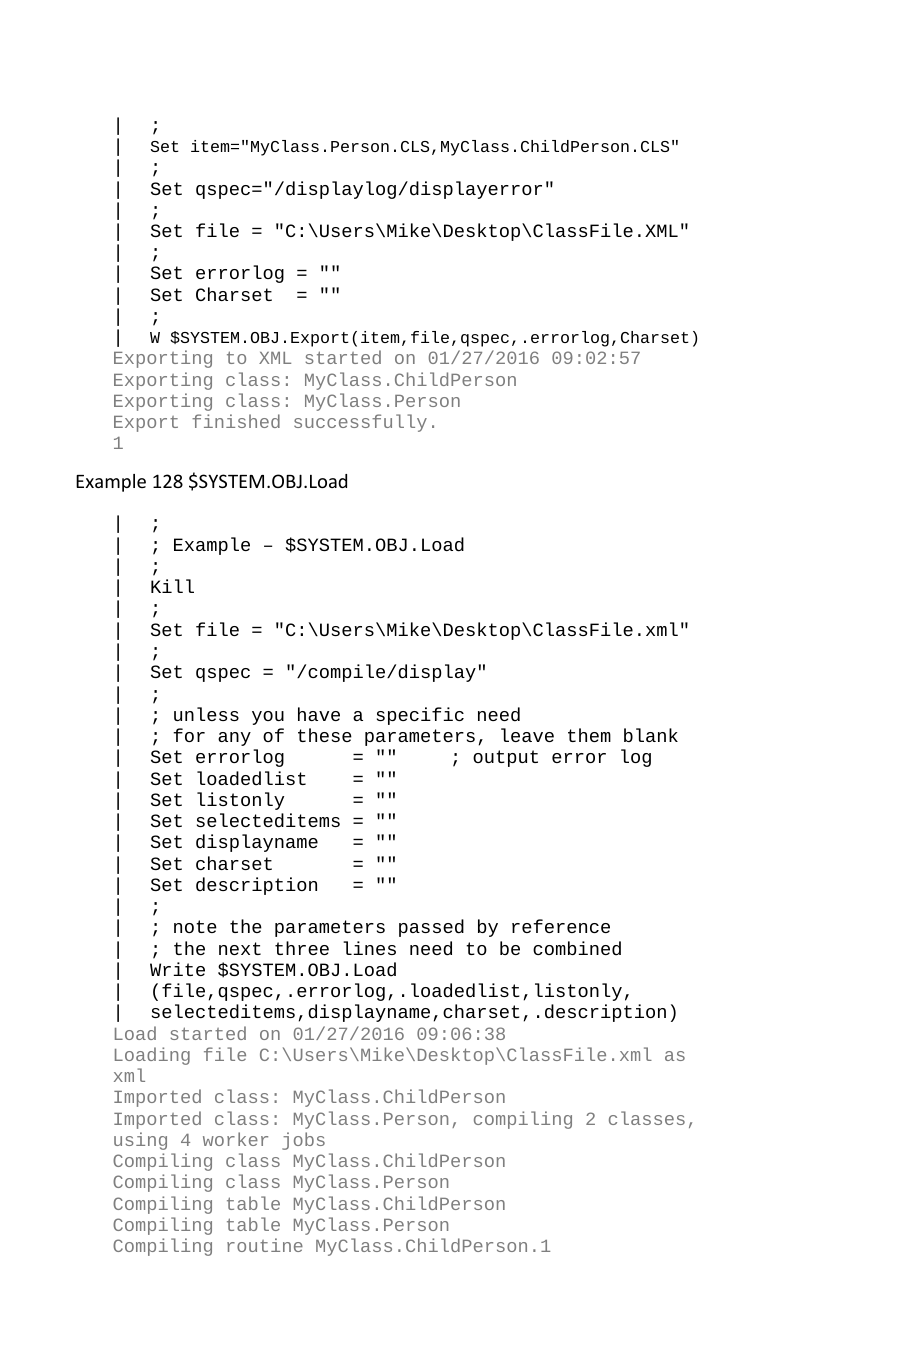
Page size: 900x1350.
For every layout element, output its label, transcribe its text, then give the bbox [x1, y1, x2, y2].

text | Set listonly = "" [112, 791, 712, 812]
text Compiling routine MyClass.ChildPerson.1 [112, 1237, 712, 1258]
text | ; [112, 599, 712, 621]
text | Set charset = "" [112, 854, 712, 876]
text | Set qspec="/displaylog/displayerror" [112, 179, 712, 201]
text Exporting class: MyClass.Person [112, 392, 712, 413]
text | Set errorlog = "" ; output error log [112, 748, 712, 769]
text | ; note the parameters passed by reference [112, 918, 712, 939]
text Exporting class: MyClass.ChildPerson [112, 371, 712, 392]
text | ; [112, 201, 712, 222]
text | Kill [112, 578, 712, 599]
text 1 [112, 434, 712, 456]
text | ; [112, 514, 712, 536]
text | ; [112, 897, 712, 918]
text Compiling table MyClass.ChildPerson [112, 1194, 712, 1216]
text | Set file = "C:\Users\Mike\Desktop\ClassFile.XML" [112, 222, 712, 243]
text Compiling class MyClass.ChildPerson [112, 1152, 712, 1173]
text Compiling class MyClass.Person [112, 1173, 712, 1194]
text | Set loadedlist = "" [112, 769, 712, 791]
text | ; unless you have a specific need [112, 706, 712, 727]
text Imported class: MyClass.Person, compiling 2 classes, using 4 worker jobs [112, 1109, 712, 1152]
text | ; [112, 116, 712, 137]
text Loading file C:\Users\Mike\Desktop\ClassFile.xml as xml [112, 1046, 712, 1088]
text | ; Example – $SYSTEM.OBJ.Load [112, 536, 712, 557]
text | ; [112, 557, 712, 578]
text | Set item="MyClass.Person.CLS,MyClass.ChildPerson.CLS" [112, 137, 712, 158]
text Load started on 01/27/2016 09:06:38 [112, 1024, 712, 1046]
text | (file,qspec,.errorlog,.loadedlist,listonly, [112, 982, 712, 1003]
text | Set selecteditems = "" [112, 812, 712, 833]
text | Set displayname = "" [112, 833, 712, 854]
text Compiling table MyClass.Person [112, 1216, 712, 1237]
text | Set Charset = "" [112, 286, 712, 307]
text | Set description = "" [112, 876, 712, 897]
text | ; the next three lines need to be combined [112, 939, 712, 961]
text Imported class: MyClass.ChildPerson [112, 1088, 712, 1109]
text | ; [112, 307, 712, 328]
text | ; for any of these parameters, leave them blank [112, 727, 712, 748]
text | ; [112, 158, 712, 179]
text Export finished successfully. [112, 413, 712, 434]
text | ; [112, 684, 712, 706]
text | Set qspec = "/compile/display" [112, 663, 712, 684]
text | W $SYSTEM.OBJ.Export(item,file,qspec,.errorlog,Charset) [112, 328, 712, 349]
text | ; [112, 642, 712, 663]
text Exporting to XML started on 01/27/2016 09:02:57 [112, 349, 712, 371]
text | Write $SYSTEM.OBJ.Load [112, 961, 712, 982]
text | ; [112, 243, 712, 264]
text | Set errorlog = "" [112, 264, 712, 286]
text | selecteditems,displayname,charset,.description) [112, 1003, 712, 1024]
text | Set file = "C:\Users\Mike\Desktop\ClassFile.xml" [112, 621, 712, 642]
